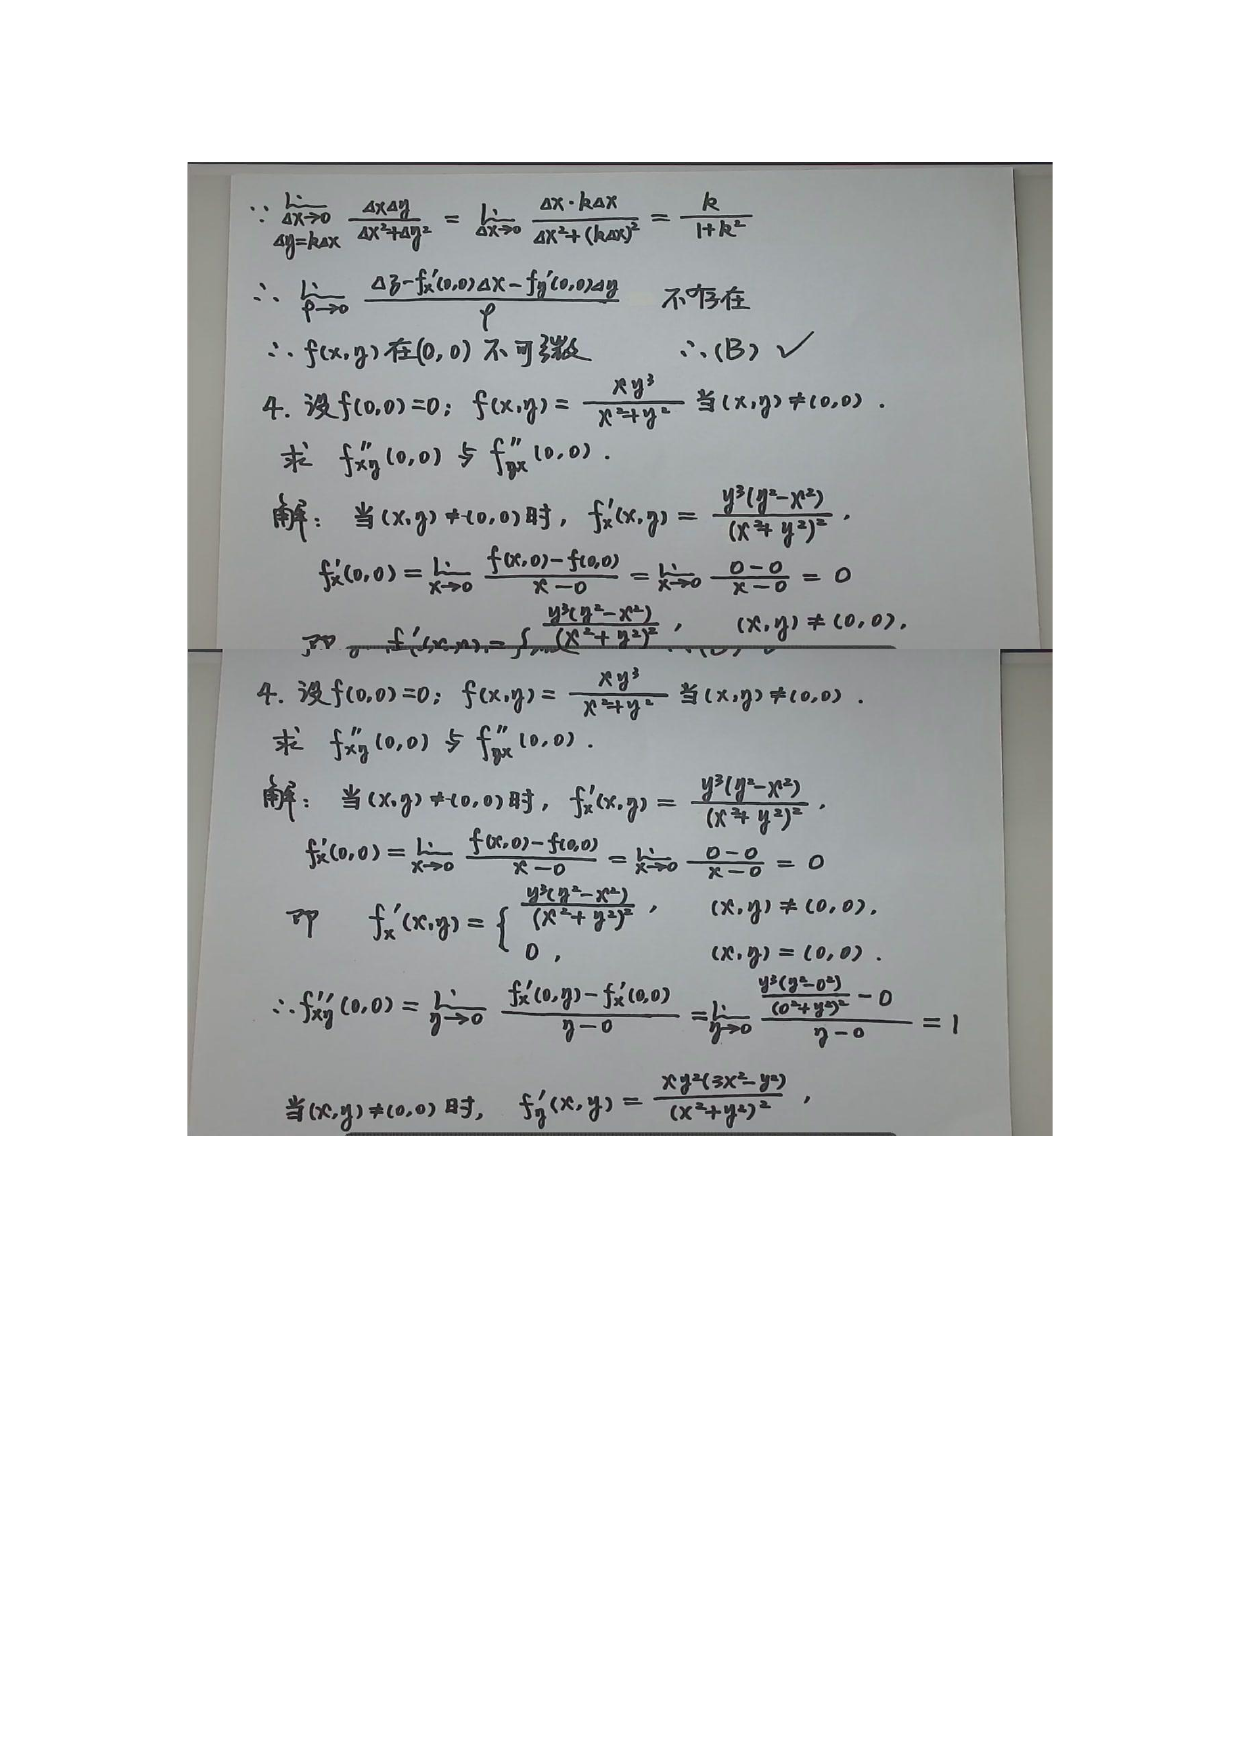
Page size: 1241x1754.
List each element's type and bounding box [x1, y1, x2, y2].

picture [187, 162, 1053, 1136]
